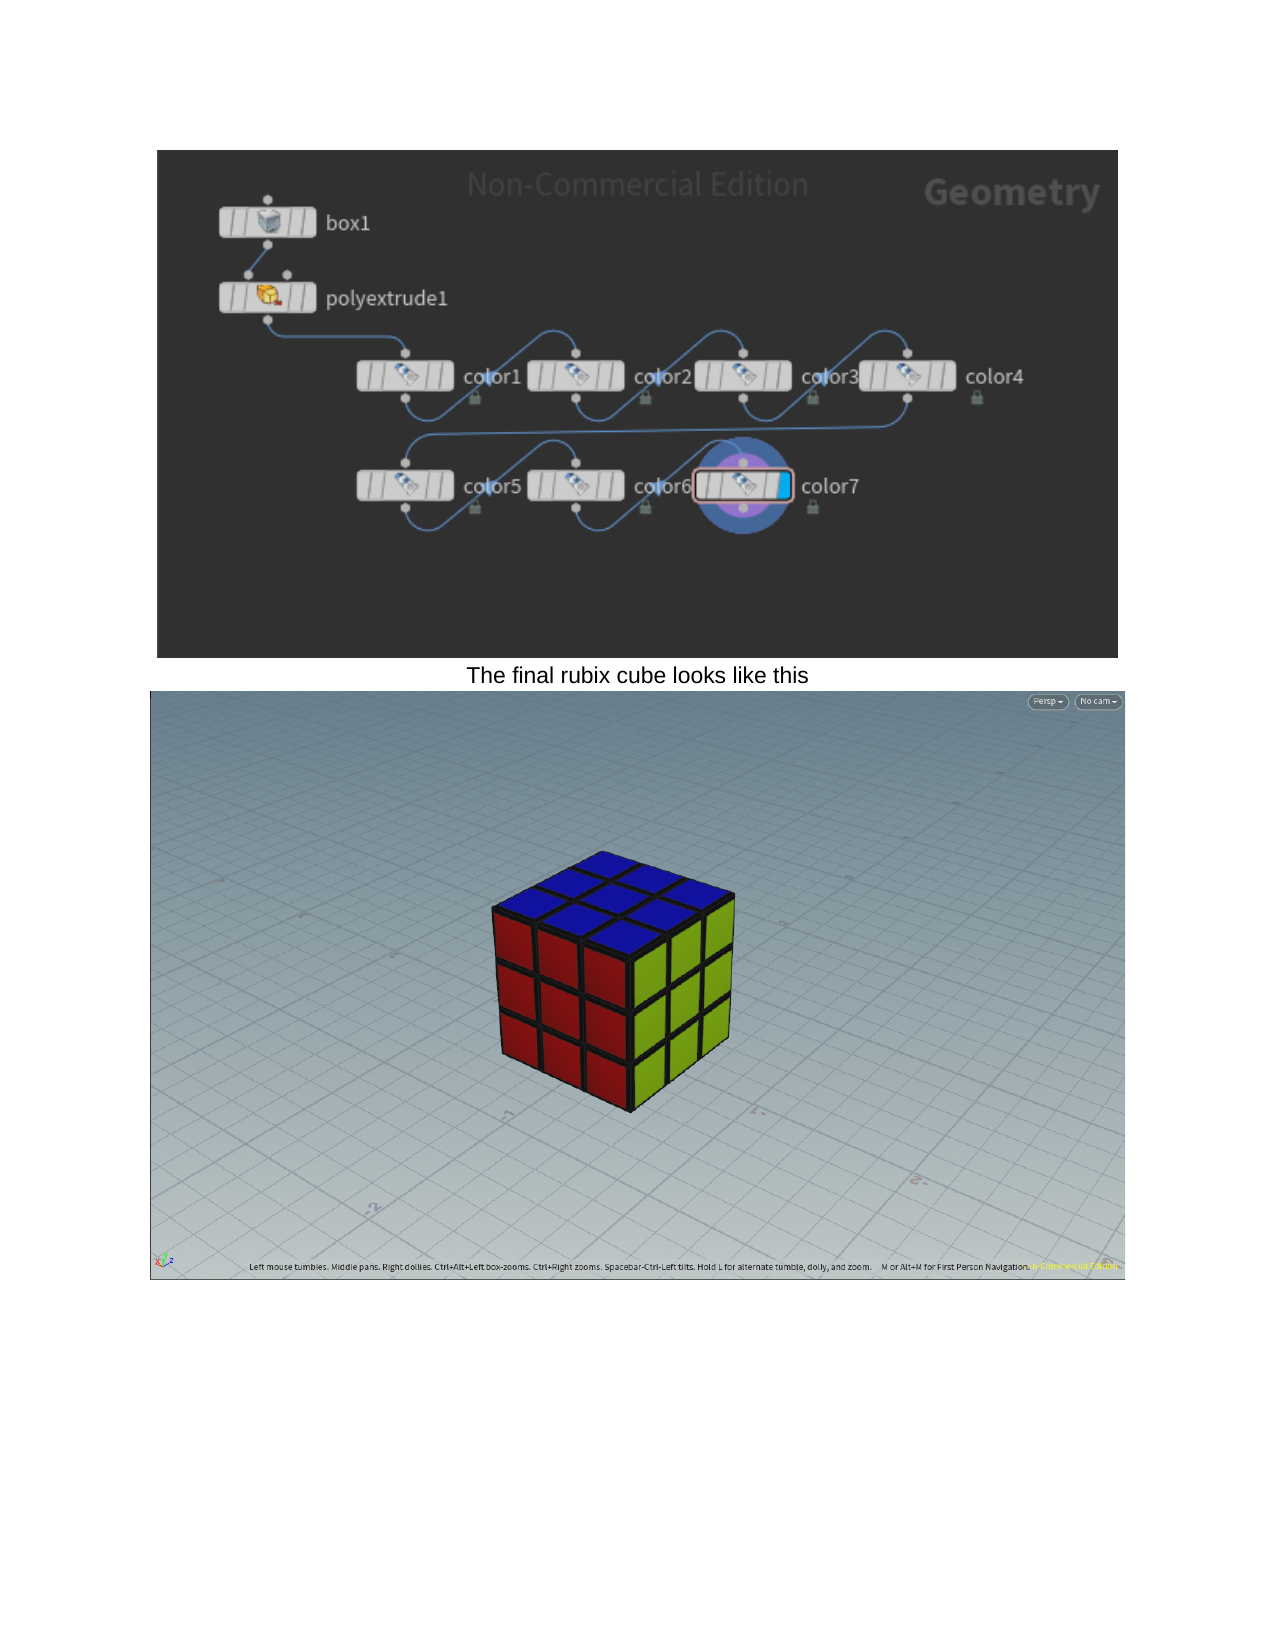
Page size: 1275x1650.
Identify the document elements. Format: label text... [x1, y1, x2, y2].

text The final rubix cube looks like this [150, 662, 1125, 688]
picture [150, 691, 1125, 1280]
picture [157, 150, 1118, 658]
